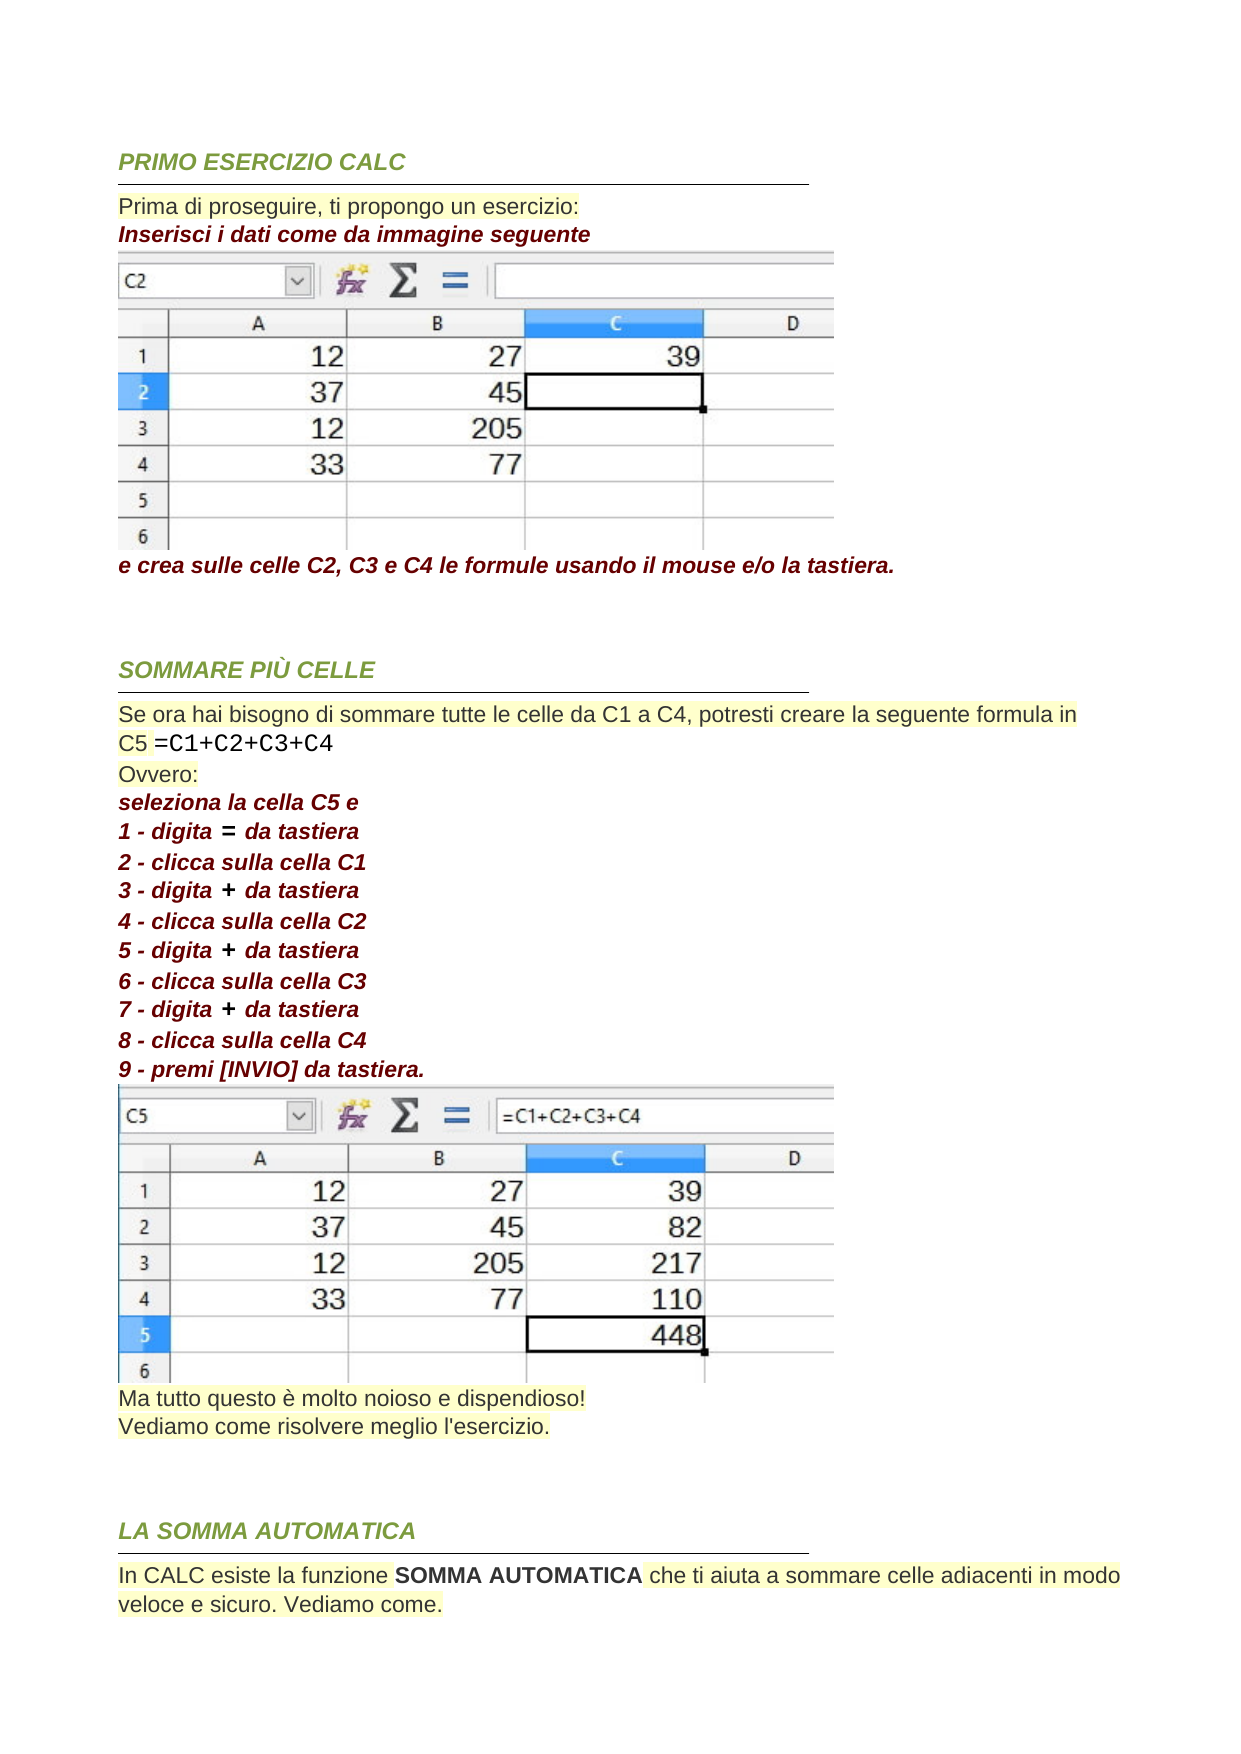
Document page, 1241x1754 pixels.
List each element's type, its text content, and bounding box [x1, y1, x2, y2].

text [118, 1562, 1122, 1617]
picture [118, 250, 834, 550]
subtitle LA SOMMA AUTOMATICA [118, 1517, 809, 1553]
picture [118, 1084, 834, 1383]
subtitle SOMMARE PIÙ CELLE [118, 656, 809, 692]
subtitle PRIMO ESERCIZIO CALC [118, 148, 809, 184]
